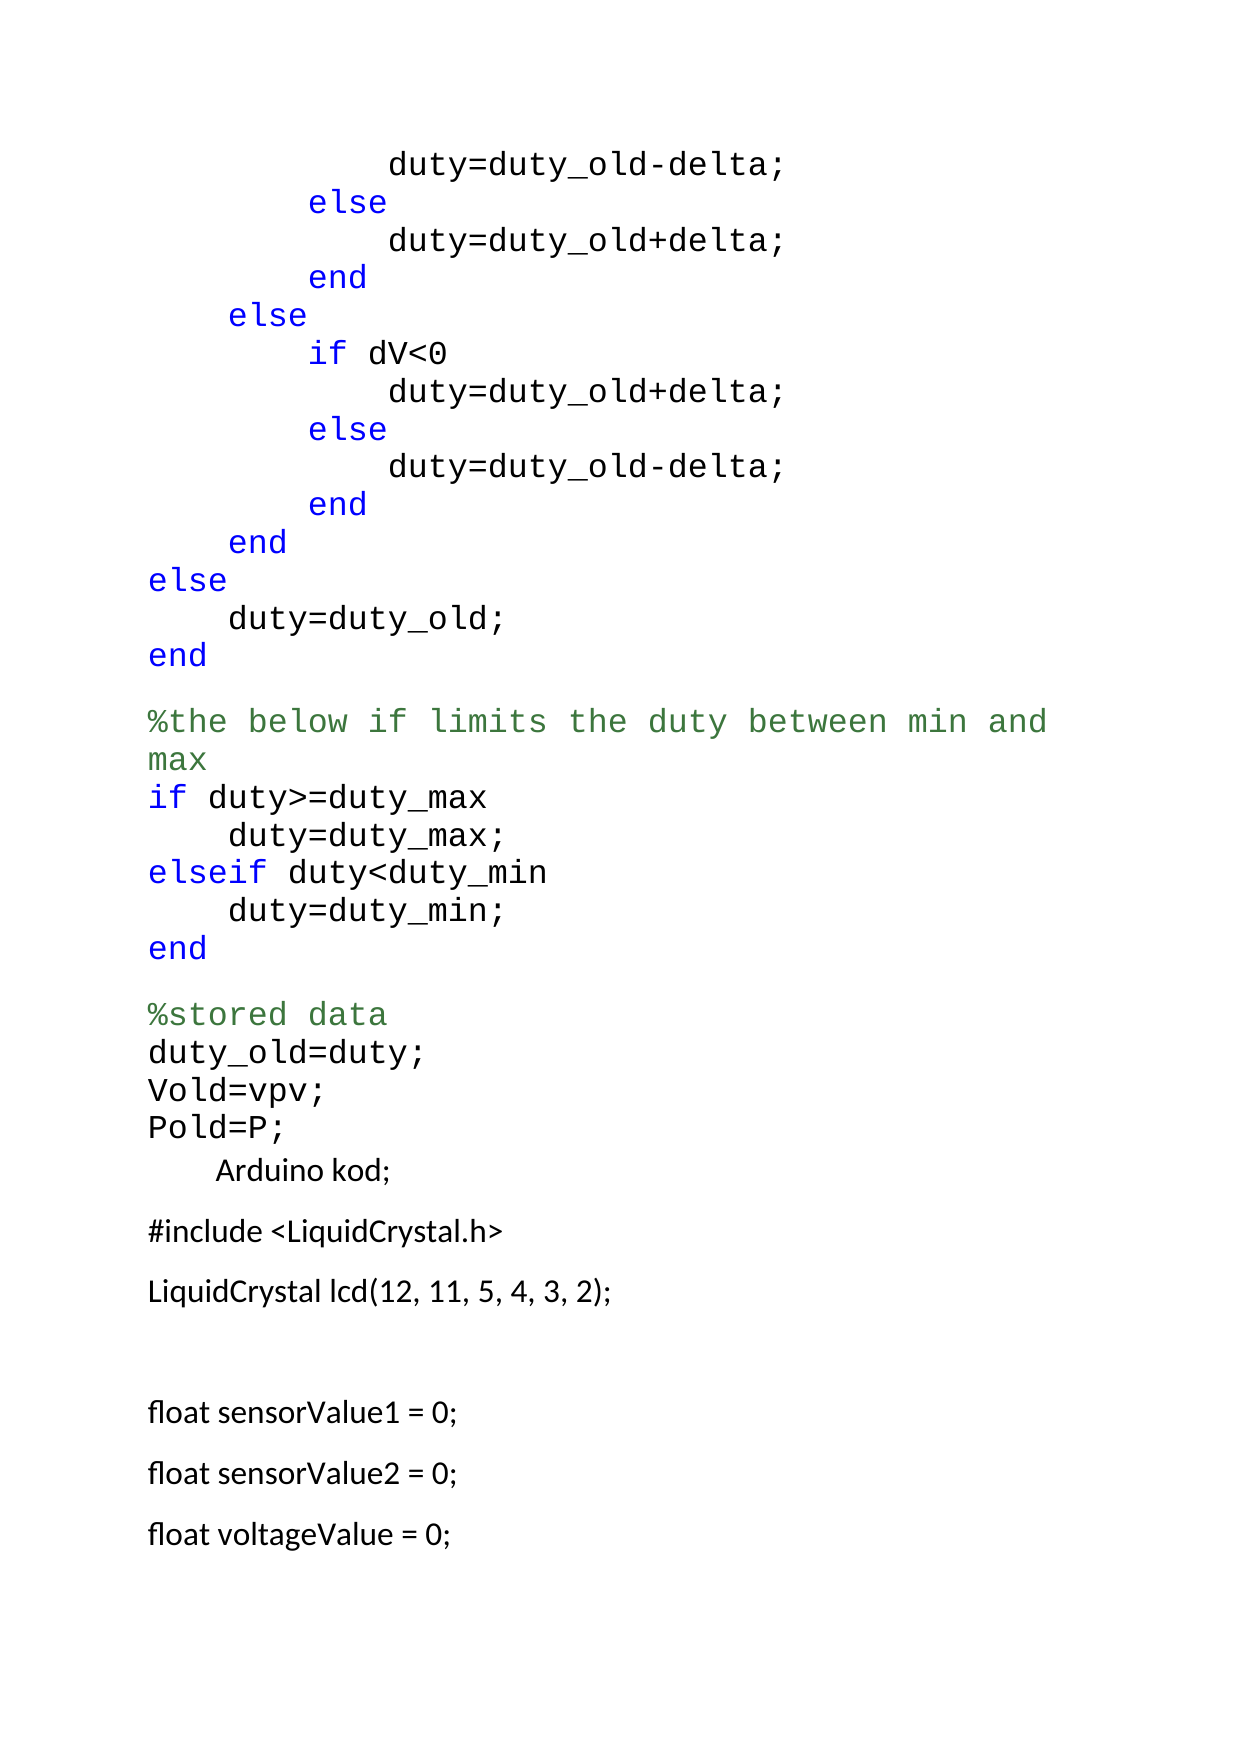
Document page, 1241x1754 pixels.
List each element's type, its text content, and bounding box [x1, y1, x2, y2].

text else [148, 412, 1093, 450]
text %the below if limits the duty between min and max [148, 705, 1093, 781]
text end [148, 526, 1093, 563]
text duty=duty_max; [148, 818, 1093, 856]
text float sensorValue2 = 0; [148, 1452, 1093, 1493]
text end [148, 639, 1093, 677]
text else [148, 299, 1093, 337]
text duty=duty_old+delta; [148, 374, 1093, 412]
text if duty>=duty_max [148, 781, 1093, 818]
text end [148, 488, 1093, 526]
text duty=duty_min; [148, 894, 1093, 932]
text #include <LiquidCrystal.h> [148, 1209, 1093, 1250]
text float sensorValue1 = 0; [148, 1391, 1093, 1432]
text duty_old=duty; [148, 1036, 1093, 1073]
text else [148, 563, 1093, 601]
text duty=duty_old-delta; [148, 450, 1093, 488]
text Pold=P; [148, 1111, 1093, 1149]
text end [148, 932, 1093, 970]
text float voltageValue = 0; [148, 1513, 1093, 1553]
text duty=duty_old; [148, 601, 1093, 639]
text end [148, 261, 1093, 299]
text elseif duty<duty_min [148, 856, 1093, 894]
text Vold=vpv; [148, 1073, 1093, 1111]
text duty=duty_old-delta; [148, 148, 1093, 185]
text if dV<0 [148, 337, 1093, 374]
text Arduino kod; [148, 1149, 1093, 1190]
text duty=duty_old+delta; [148, 223, 1093, 261]
text else [148, 185, 1093, 223]
text %stored data [148, 998, 1093, 1036]
text LiquidCrystal lcd(12, 11, 5, 4, 3, 2); [148, 1270, 1093, 1311]
